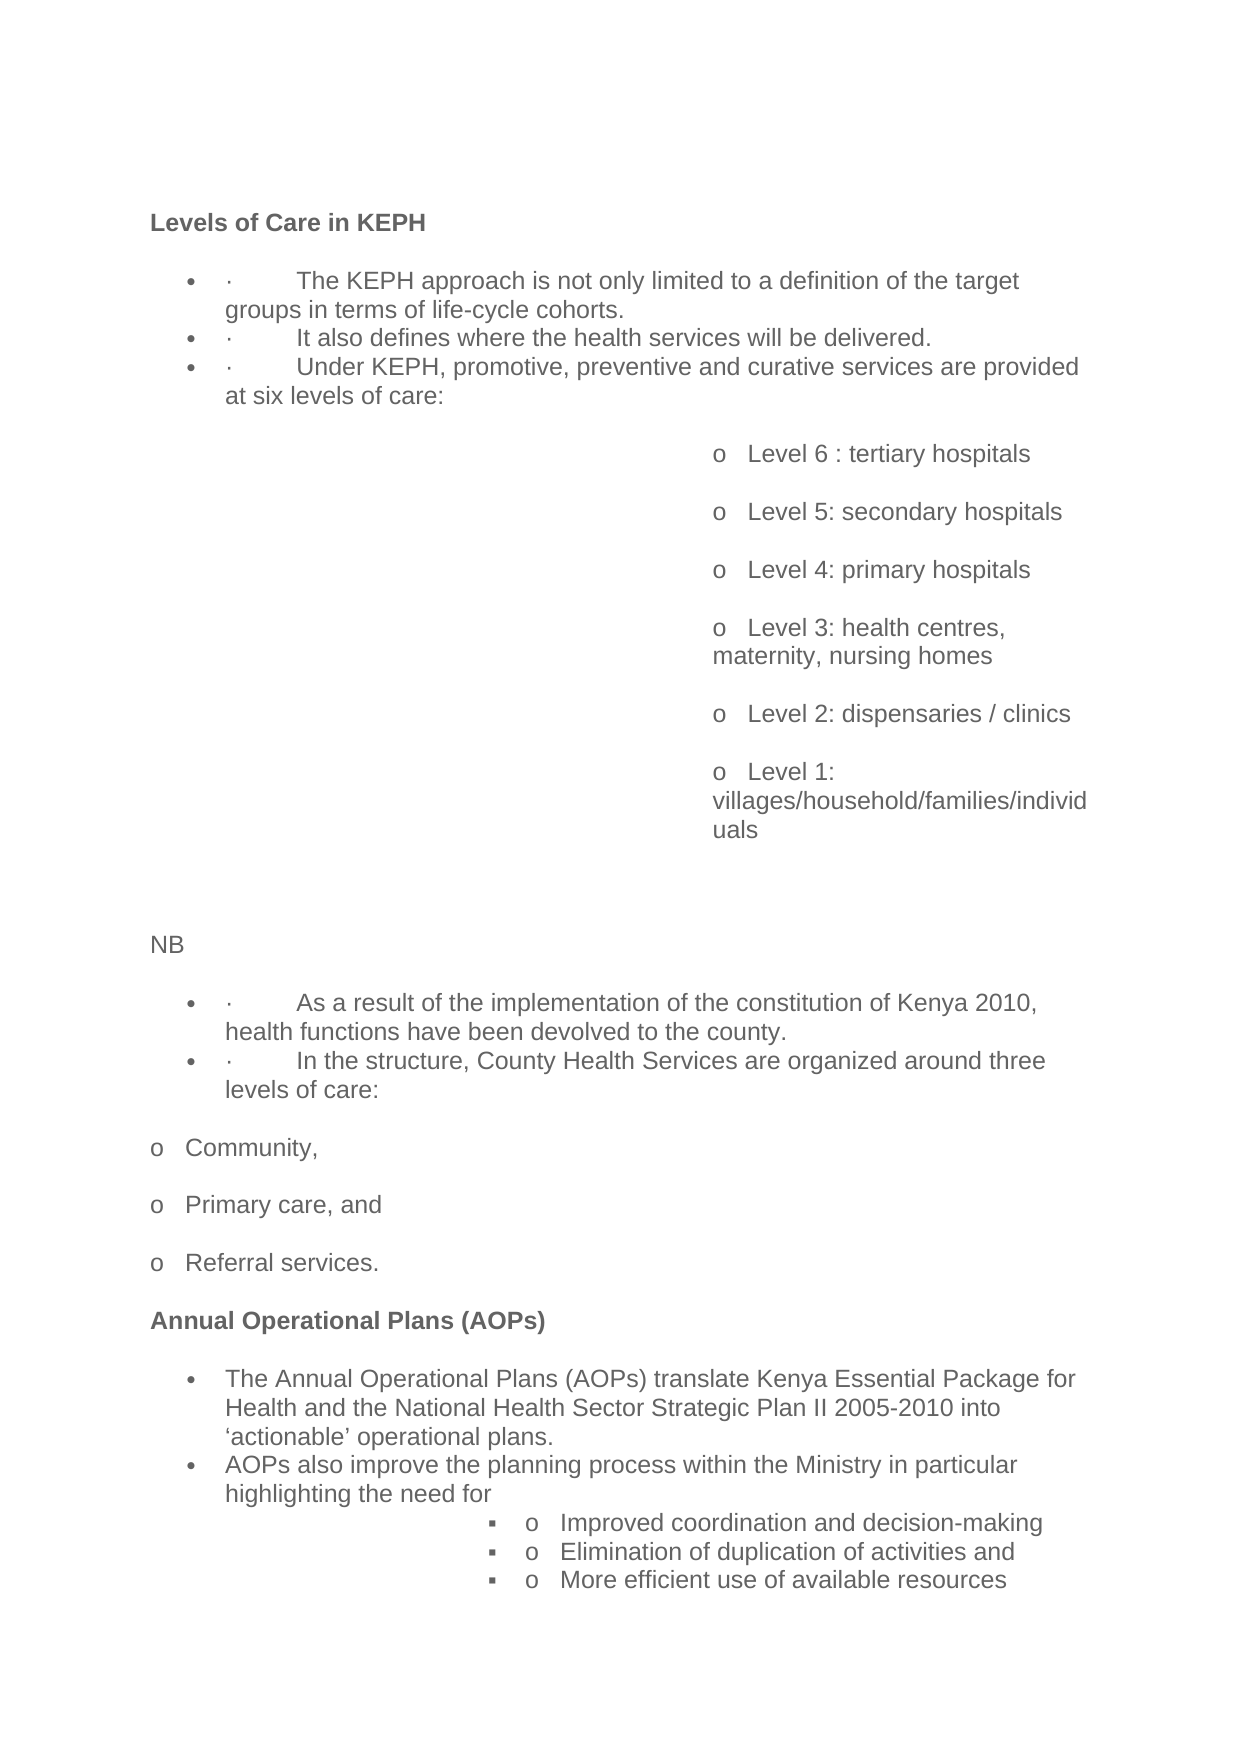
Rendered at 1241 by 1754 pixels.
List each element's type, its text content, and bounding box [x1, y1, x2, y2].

list o Elimination of duplication of activities and [487, 1537, 1090, 1565]
list · In the structure, County Health Services are organized around three levels of care: [187, 1046, 1090, 1103]
text Annual Operational Plans (AOPs) [150, 1306, 1090, 1335]
text o Referral services. [150, 1248, 1090, 1277]
list The Annual Operational Plans (AOPs) translate Kenya Essential Package for Health and the National Health Sector Strategic Plan II 2005-2010 into ‘actionable’ operational plans. [187, 1364, 1090, 1450]
list o More efficient use of available resources [487, 1565, 1090, 1594]
list AOPs also improve the planning process within the Ministry in particular highlighting the need for [187, 1450, 1090, 1508]
text o Level 5: secondary hospitals [712, 497, 1090, 525]
list · The KEPH approach is not only limited to a definition of the target groups in terms of life-cycle cohorts. [187, 266, 1090, 323]
list · As a result of the implementation of the constitution of Kenya 2010, health functions have been devolved to the county. [187, 988, 1090, 1046]
text o Level 4: primary hospitals [712, 554, 1090, 583]
list · It also defines where the health services will be delivered. [187, 323, 1090, 352]
text o Level 2: dispensaries / clinics [712, 699, 1090, 728]
text Levels of Care in KEPH [150, 208, 1090, 237]
text NB [150, 930, 1090, 959]
list · Under KEPH, promotive, preventive and curative services are provided at six levels of care: [187, 352, 1090, 409]
text o Level 6 : tertiary hospitals [712, 439, 1090, 467]
text o Community, [150, 1132, 1090, 1161]
text o Level 1: villages/household/families/individuals [712, 757, 1090, 843]
text o Primary care, and [150, 1190, 1090, 1219]
list o Improved coordination and decision-making [487, 1508, 1090, 1537]
text o Level 3: health centres, maternity, nursing homes [712, 612, 1090, 670]
